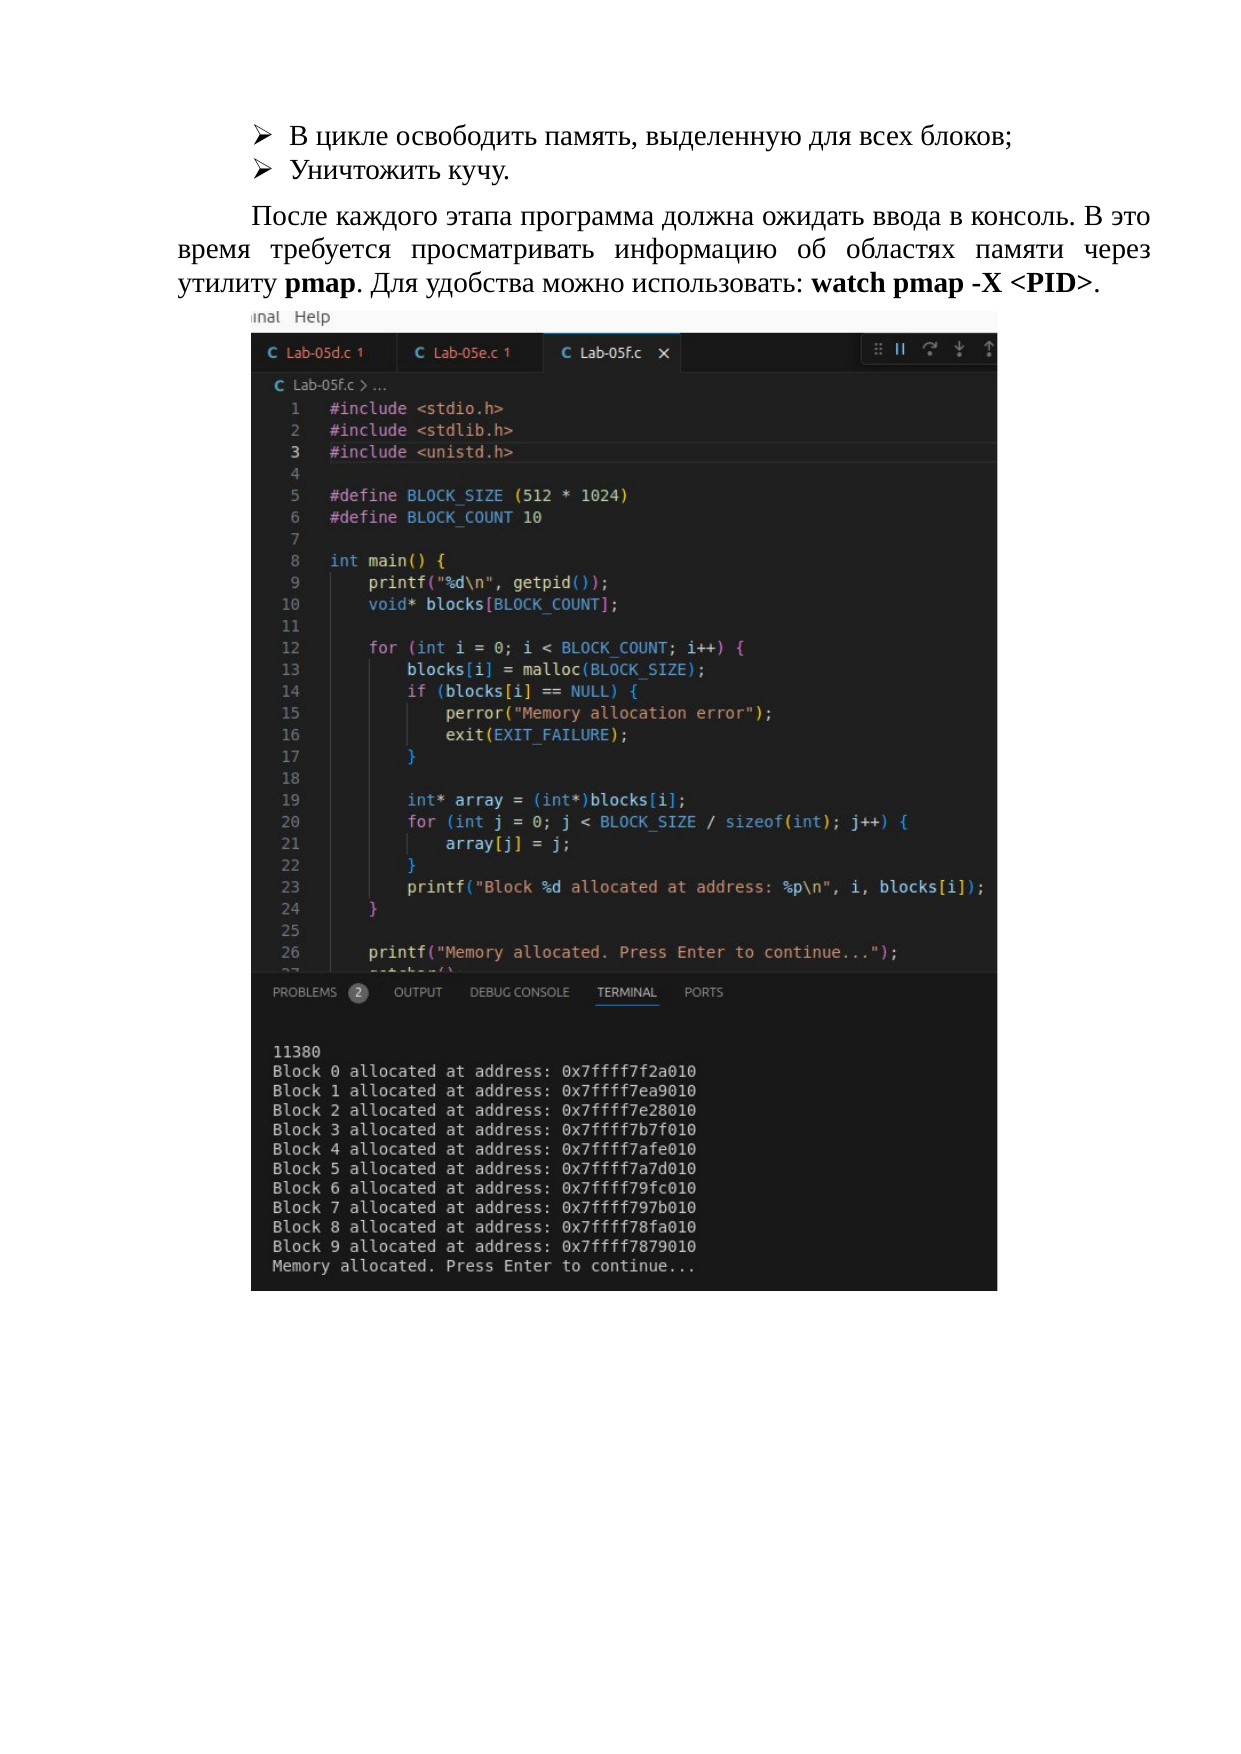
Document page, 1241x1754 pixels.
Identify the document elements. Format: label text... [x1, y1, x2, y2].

picture [251, 311, 998, 1291]
list Уничтожить кучу. [222, 152, 1152, 185]
text После каждого этапа программа должна ожидать ввода в консоль. В это время требуется просматривать информацию об областях памяти через утилиту pmap. Для удобства можно использовать: watch pmap -X <PID>. [177, 198, 1152, 298]
list В цикле освободить память, выделенную для всех блоков; [222, 118, 1152, 152]
